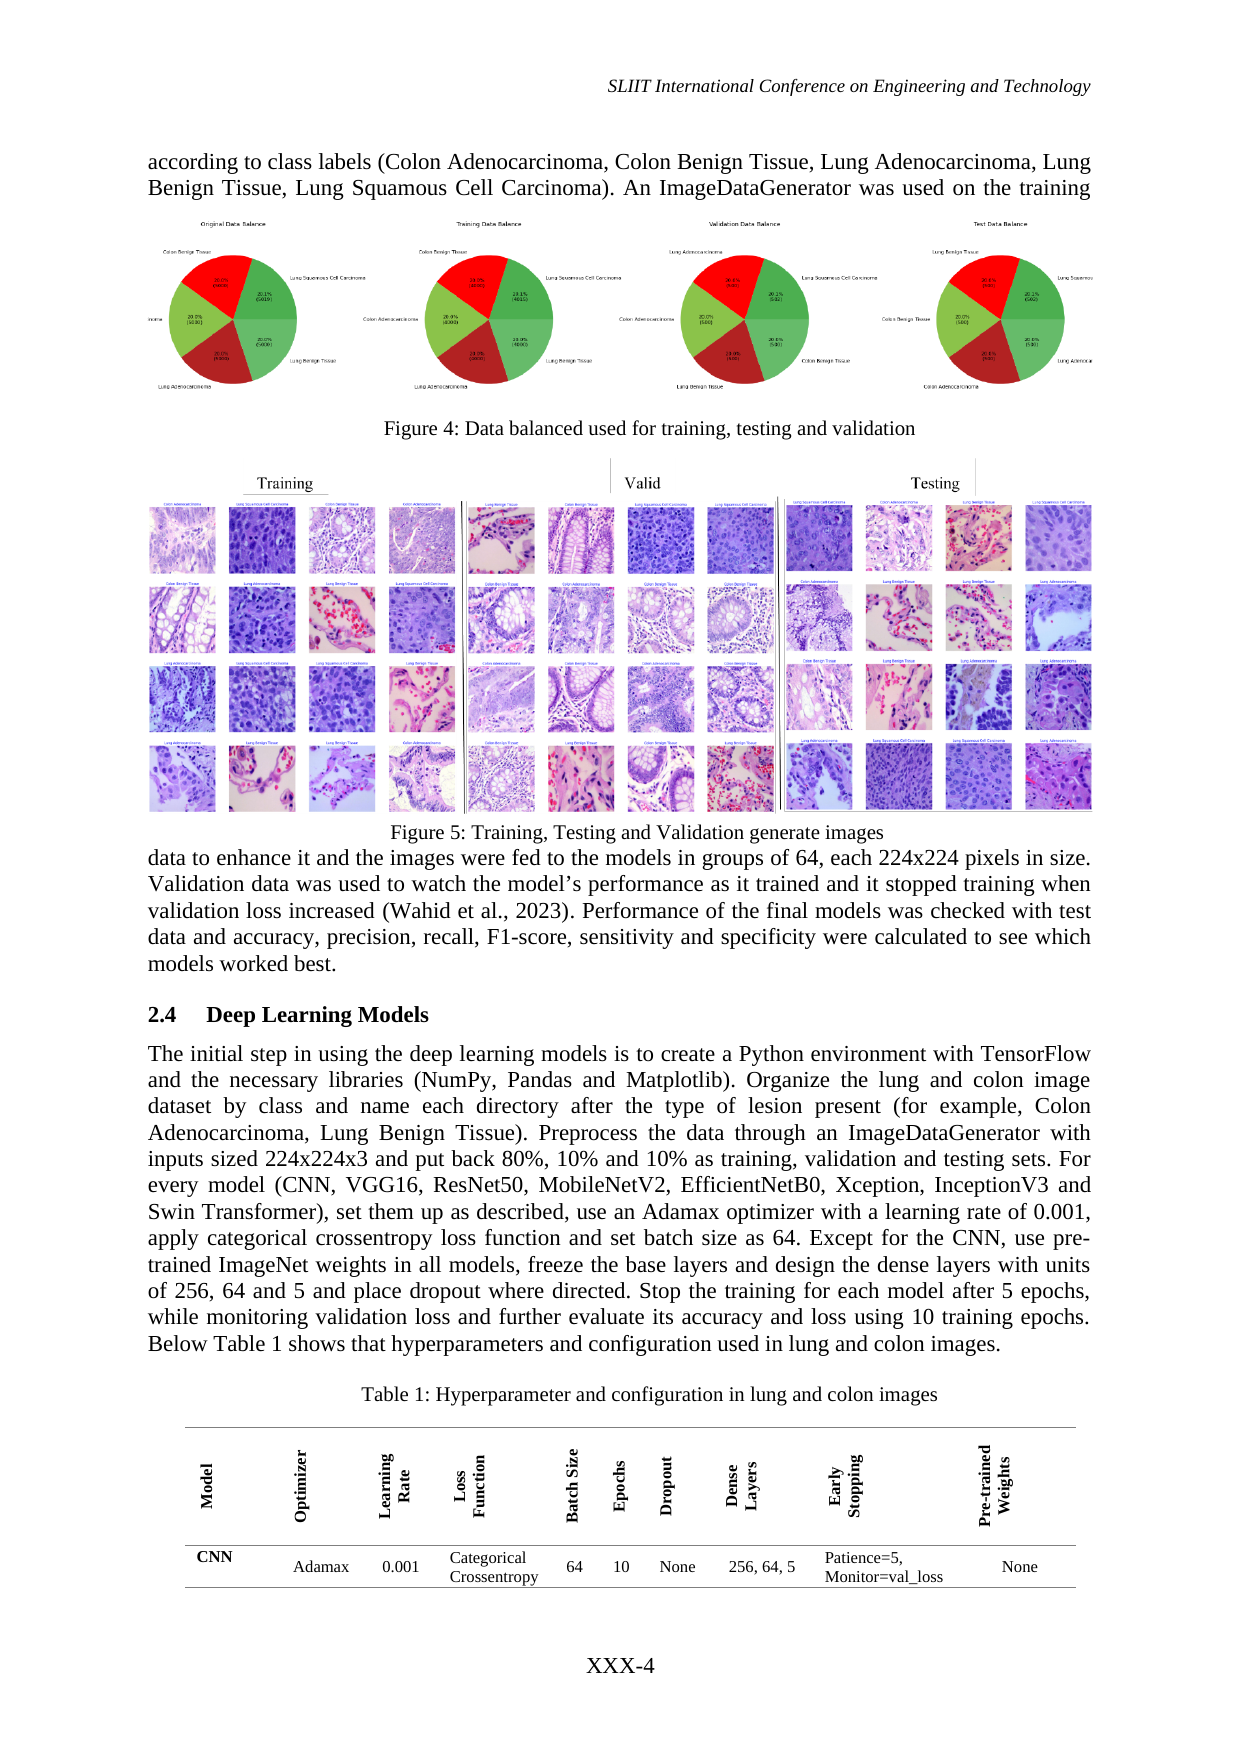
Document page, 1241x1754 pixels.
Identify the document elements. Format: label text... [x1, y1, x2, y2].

table_cell CNN [185, 1546, 279, 1587]
text Table 1: Hyperparameter and configuration in lung and colon images [148, 1382, 1092, 1406]
table_header Model [185, 1428, 279, 1545]
table_cell 0.001 [363, 1546, 438, 1587]
text The initial step in using the deep learning models is to create a Python environment with TensorFlow and the necessary libraries (NumPy, Pandas and Matplotlib). Organize the lung and colon image dataset by class and name each directory after the type of lesion present (for example, Colon Adenocarcinoma, Lung Benign Tissue). Preprocess the data through an ImageDataGenerator with inputs sized 224x224x3 and put back 80%, 10% and 10% as training, validation and testing sets. For every model (CNN, VGG16, ResNet50, MobileNetV2, EfficientNetB0, Xception, InceptionV3 and Swin Transformer), set them up as described, use an Adamax optimizer with a learning rate of 0.001, apply categorical crossentropy loss function and set batch size as 64. Except for the CNN, use pre-trained ImageNet weights in all models, freeze the base layers and design the dense layers with units of 256, 64 and 5 and place dropout where directed. Stop the training for each model after 5 epochs, while monitoring validation loss and further evaluate its accuracy and loss using 10 training epochs. Below Table 1 shows that hyperparameters and configuration used in lung and colon images. [148, 1040, 1092, 1356]
table_header Early Stopping [813, 1428, 963, 1545]
table_header Dropout [645, 1428, 710, 1545]
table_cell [813, 1546, 963, 1587]
table_cell None [963, 1546, 1076, 1587]
table_header Pre-trained Weights [963, 1428, 1076, 1545]
table_header Optimizer [279, 1428, 363, 1545]
picture [147, 217, 1093, 414]
table_cell 64 [551, 1546, 598, 1587]
table_header Dense Layers [710, 1428, 813, 1545]
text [148, 148, 1092, 217]
table_header Epochs [598, 1428, 644, 1545]
picture [147, 458, 1093, 814]
table_header Batch Size [551, 1428, 598, 1545]
table_header Loss Function [438, 1428, 551, 1545]
table_header Learning Rate [363, 1428, 438, 1545]
table_cell 256, 64, 5 [710, 1546, 813, 1587]
table_cell 10 [598, 1546, 644, 1587]
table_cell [438, 1546, 551, 1587]
table_cell Adamax [279, 1546, 363, 1587]
table_cell None [645, 1546, 710, 1587]
subtitle Deep Learning Models [148, 1001, 1092, 1027]
